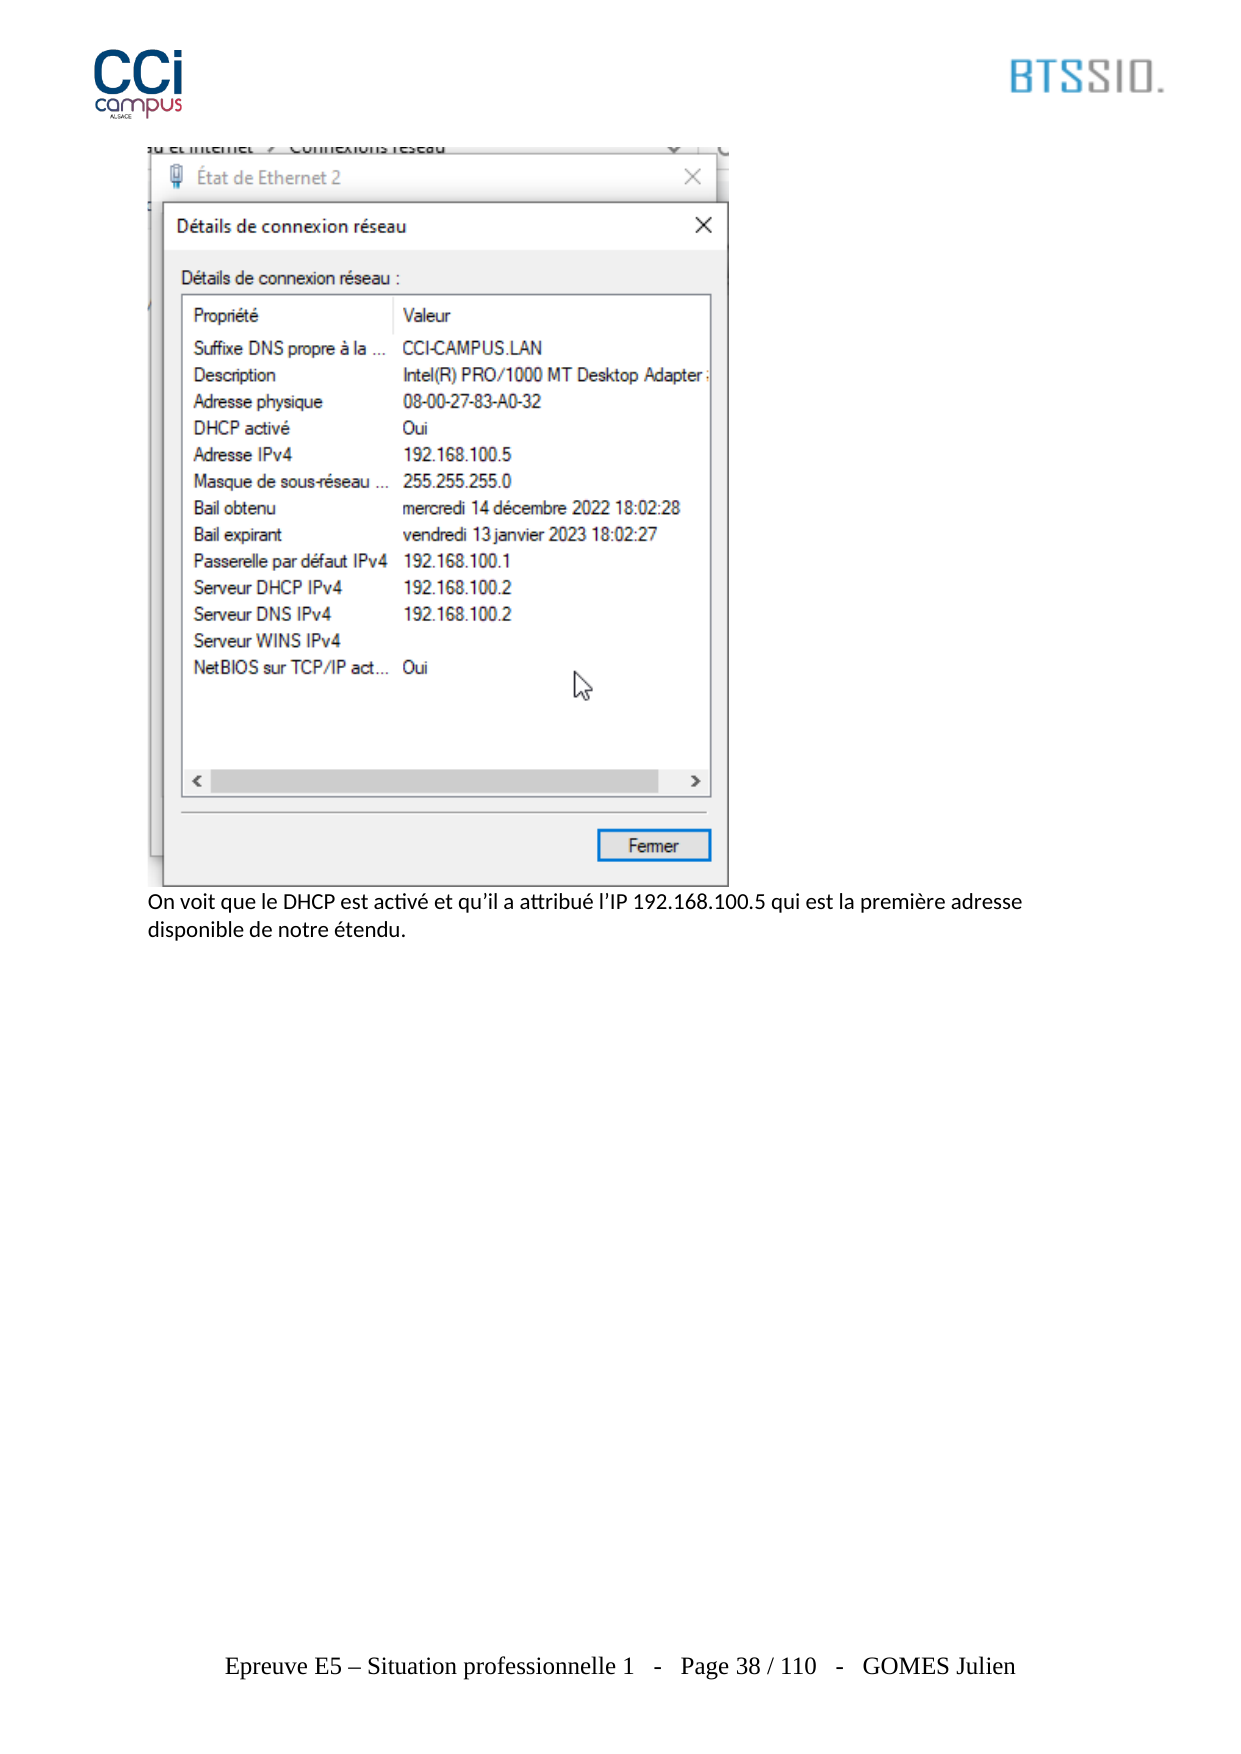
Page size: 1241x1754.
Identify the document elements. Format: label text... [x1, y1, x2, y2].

text On voit que le DHCP est activé et qu’il a attribué l’IP 192.168.100.5 qui est la première adresse disponible de notre étendu. [148, 887, 1093, 943]
picture [81, 44, 194, 123]
picture [1004, 46, 1169, 104]
picture [147, 147, 729, 887]
